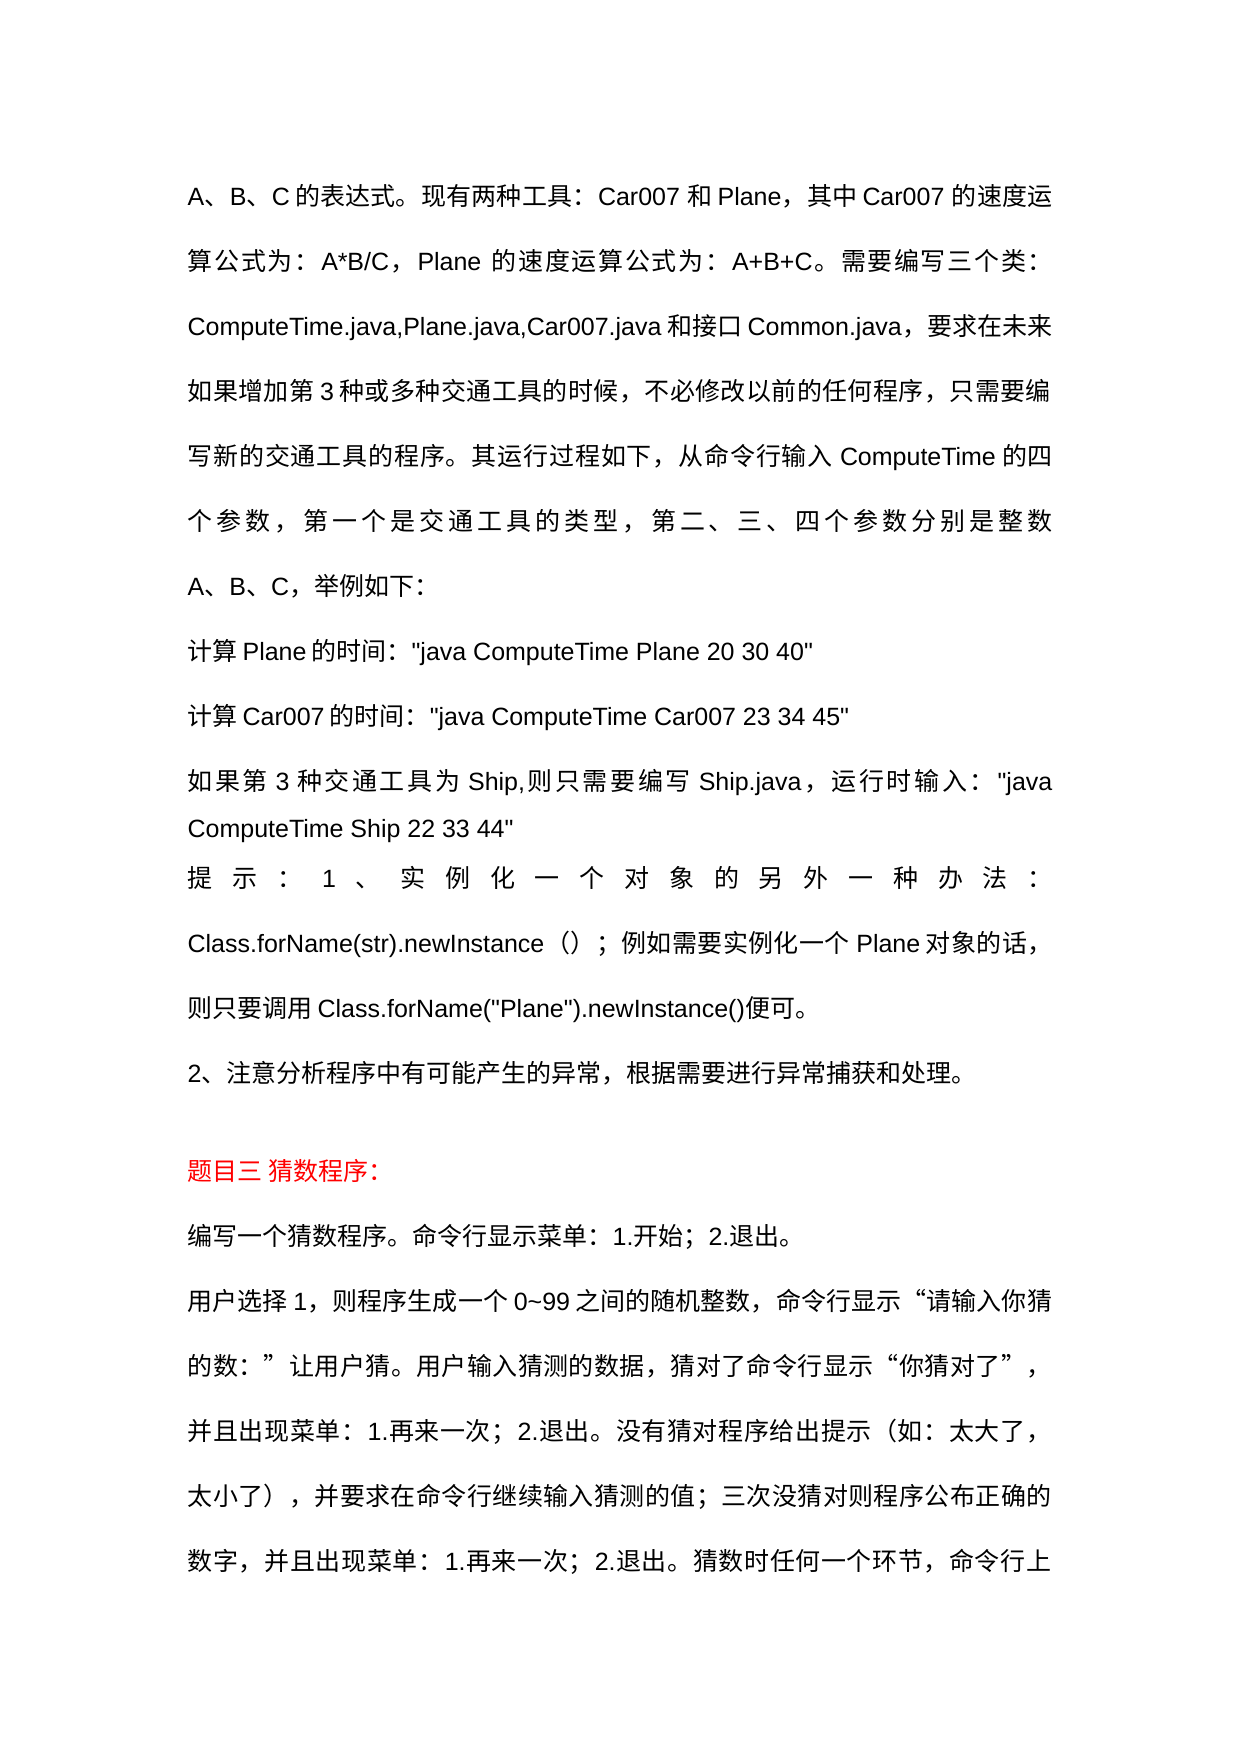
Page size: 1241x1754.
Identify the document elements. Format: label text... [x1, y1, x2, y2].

text 题目三 猜数程序： [187, 1137, 1053, 1202]
text 计算Plane的时间："java ComputeTime Plane 20 30 40" [187, 617, 1053, 682]
text 计算Car007的时间："java ComputeTime Car007 23 34 45" [187, 682, 1053, 747]
text 2、注意分析程序中有可能产生的异常，根据需要进行异常捕获和处理。 [187, 1039, 1053, 1104]
text 提示：1、实例化一个对象的另外一种办法：Class.forName(str).newInstance（）；例如需要实例化一个Plane对象的话，则只要调用Class.forName("Plane").newInstance()便可。 [187, 844, 1053, 1039]
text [187, 162, 1053, 617]
text 如果第3种交通工具为Ship,则只需要编写Ship.java，运行时输入："java ComputeTime Ship 22 33 44" [187, 747, 1053, 844]
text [187, 1267, 1053, 1592]
text 编写一个猜数程序。命令行显示菜单：1.开始；2.退出。 [187, 1202, 1053, 1267]
